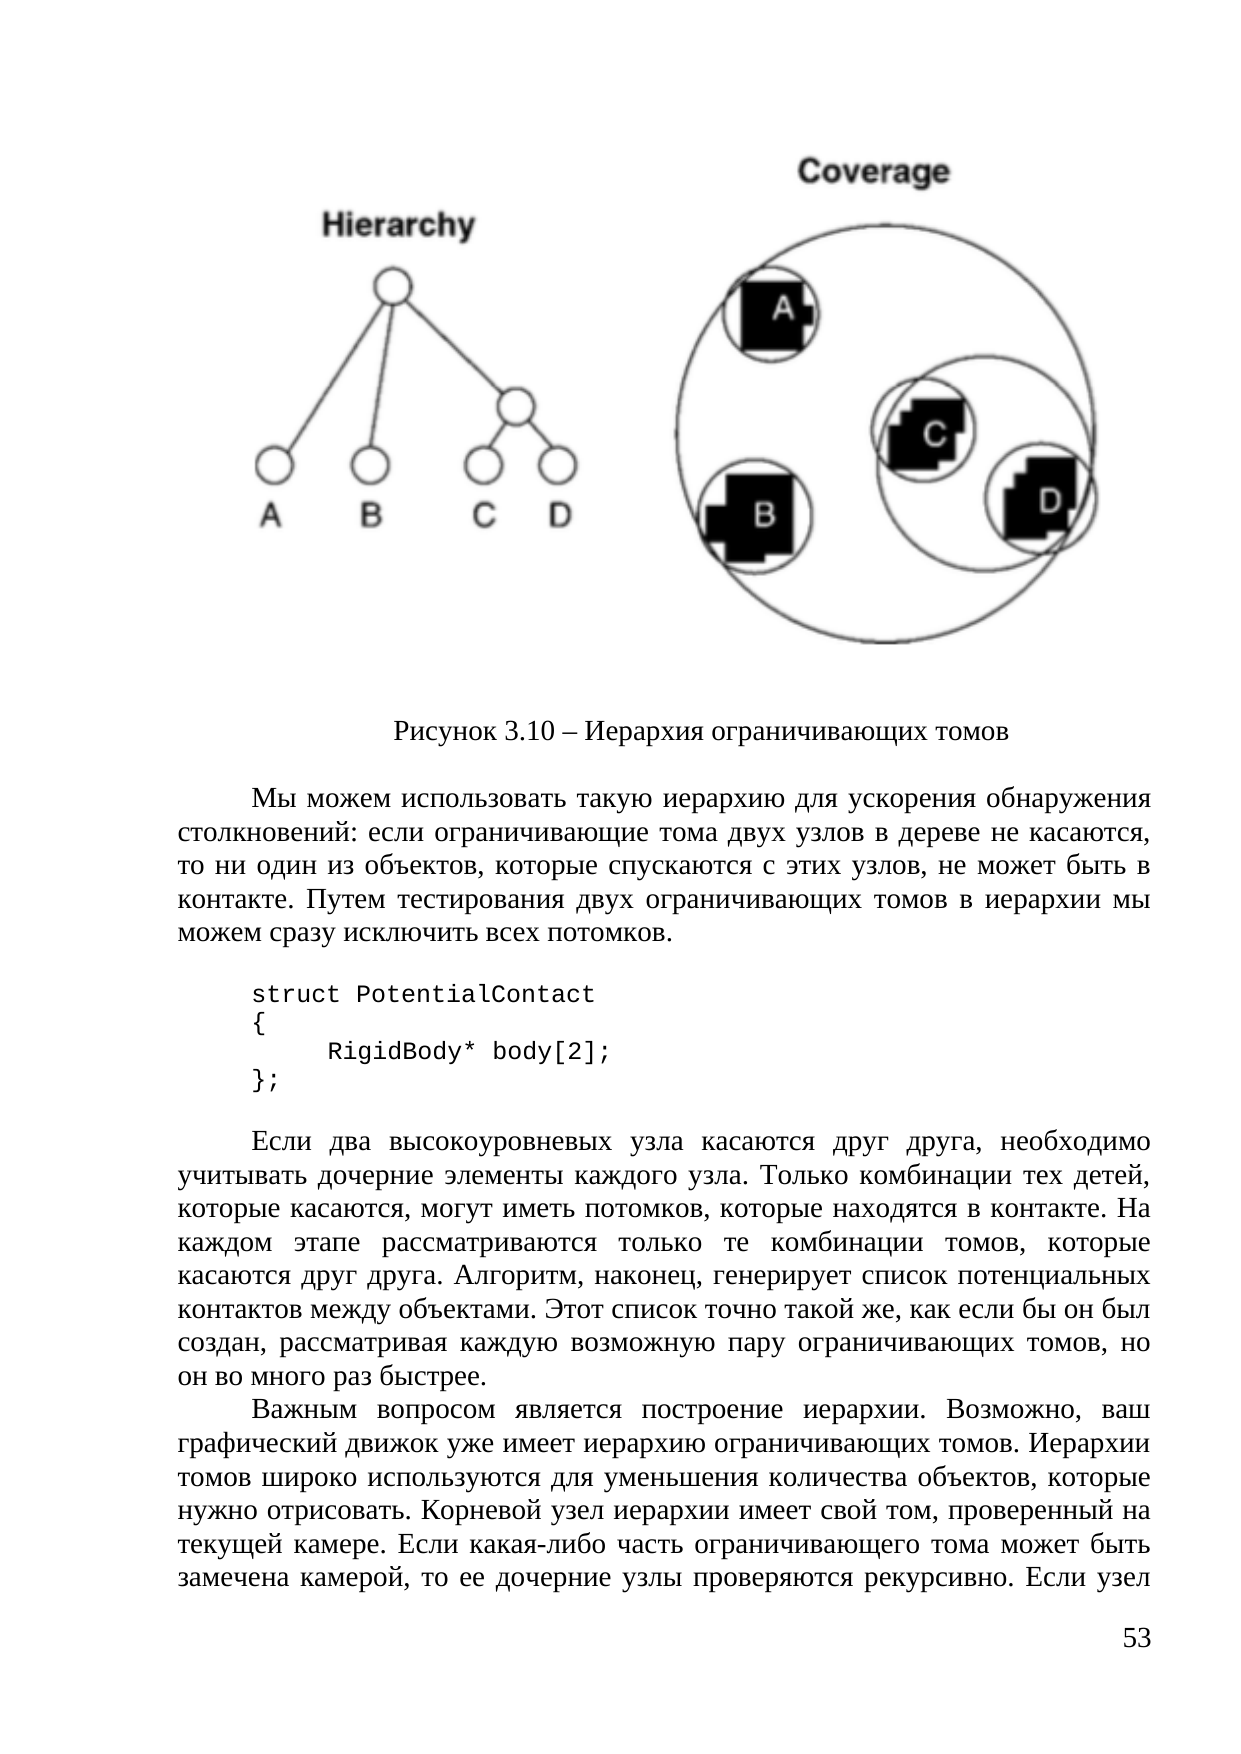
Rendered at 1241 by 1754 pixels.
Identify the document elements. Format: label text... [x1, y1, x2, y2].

picture [177, 118, 1152, 680]
text }; [177, 1067, 1152, 1095]
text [177, 1392, 1152, 1593]
text RigidBody* body[2]; [252, 1038, 1152, 1067]
text Мы можем использовать такую иерархию для ускорения обнаружения столкновений: если ограничивающие тома двух узлов в дереве не касаются, то ни один из объектов, которые спускаются с этих узлов, не может быть в контакте. Путем тестирования двух ограничивающих томов в иерархии мы можем сразу исключить всех потомков. [177, 780, 1152, 948]
text Если два высокоуровневых узла касаются друг друга, необходимо учитывать дочерние элементы каждого узла. Только комбинации тех детей, которые касаются, могут иметь потомков, которые находятся в контакте. На каждом этапе рассматриваются только те комбинации томов, которые касаются друг друга. Алгоритм, наконец, генерирует список потенциальных контактов между объектами. Этот список точно такой же, как если бы он был создан, рассматривая каждую возможную пару ограничивающих томов, но он во много раз быстрее. [177, 1123, 1152, 1392]
text struct PotentialContact [177, 982, 1152, 1010]
text { [177, 1010, 1152, 1038]
text Рисунок 3.10 – Иерархия ограничивающих томов [177, 713, 1152, 747]
